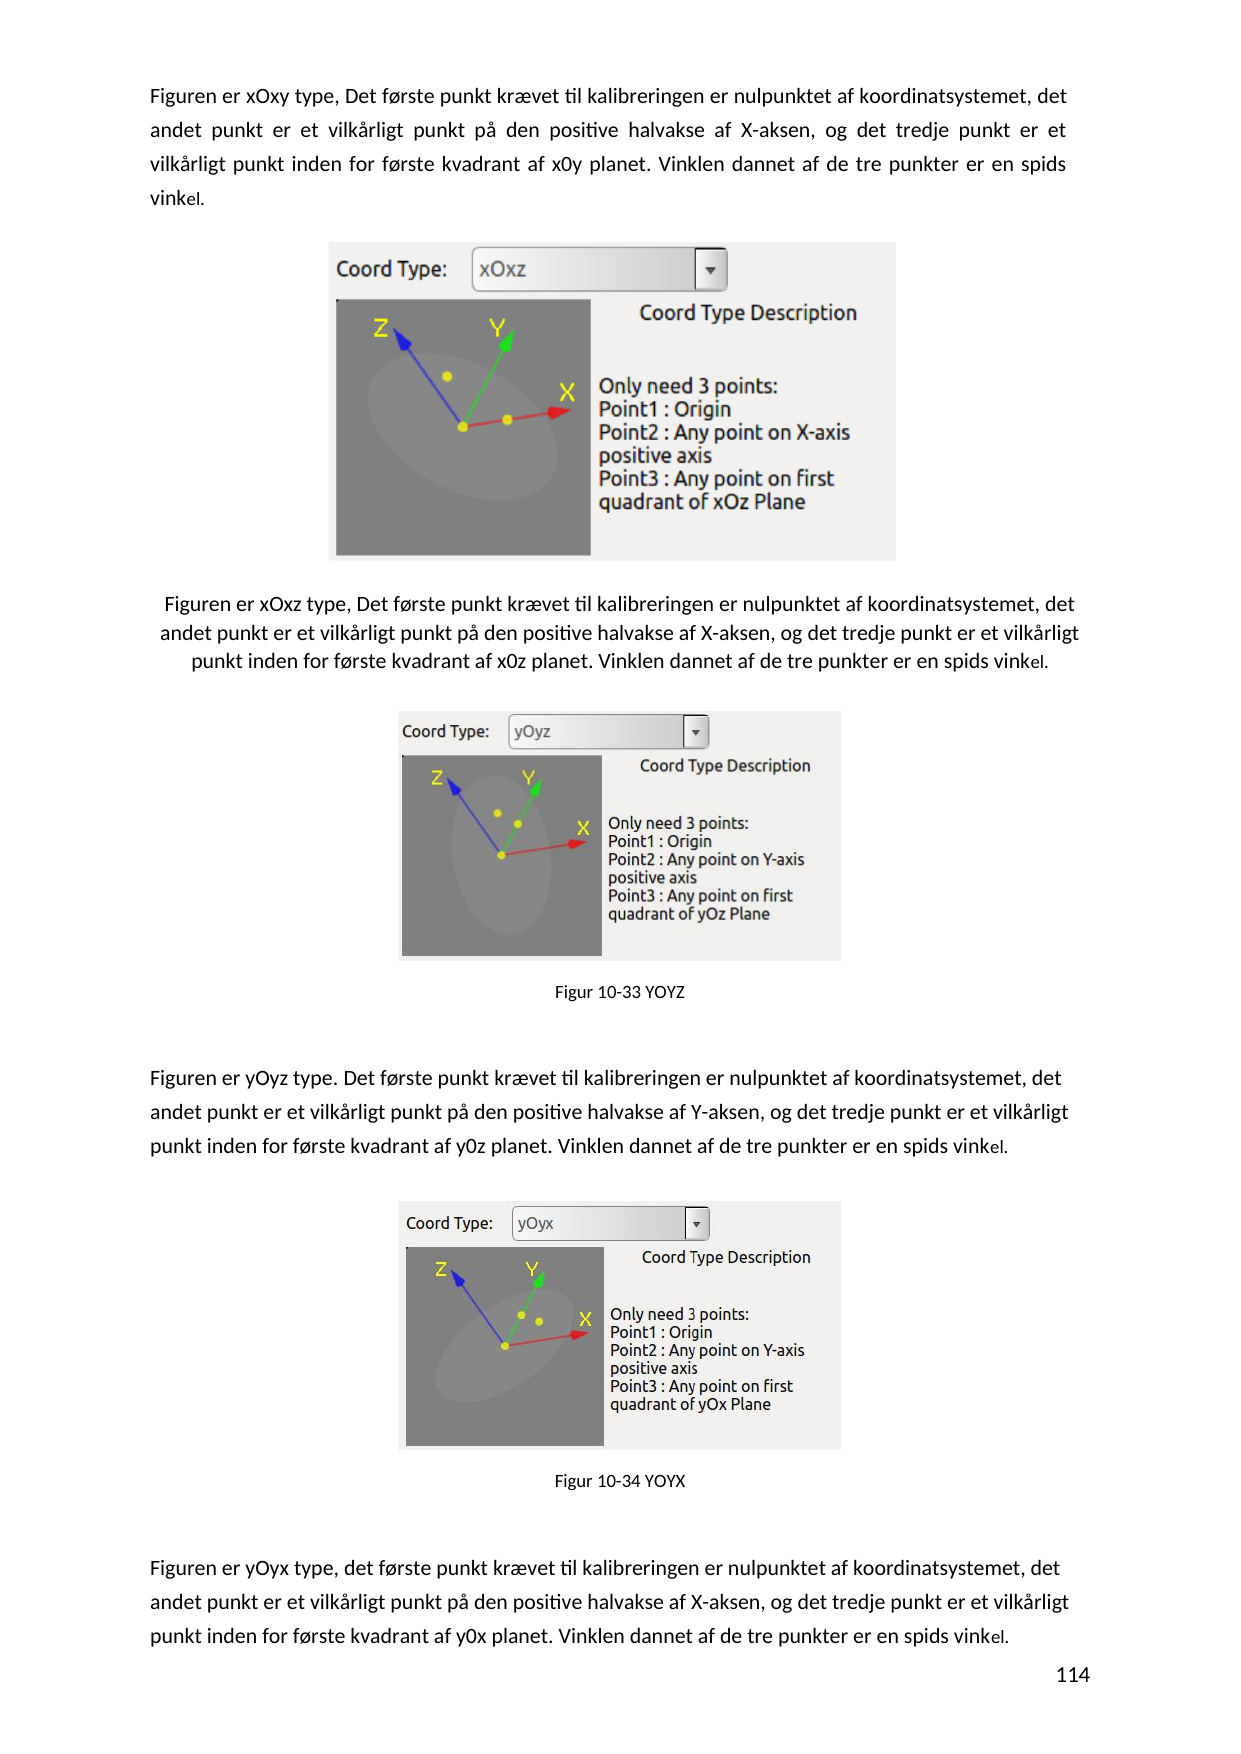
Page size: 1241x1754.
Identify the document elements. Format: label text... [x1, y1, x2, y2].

picture [398, 1201, 842, 1450]
text Figur 10-34 YOYX [150, 1469, 1089, 1492]
text Figuren er yOyz type. Det første punkt krævet til kalibreringen er nulpunktet af koordinatsystemet, det andet punkt er et vilkårligt punkt på den positive halvakse af Y-aksen, og det tredje punkt er et vilkårligt punkt inden for første kvadrant af y0z planet. Vinklen dannet af de tre punkter er en spids vinkel. [150, 1064, 1089, 1159]
picture [320, 234, 899, 566]
text Figuren er xOxy type, Det første punkt krævet til kalibreringen er nulpunktet af koordinatsystemet, det andet punkt er et vilkårligt punkt på den positive halvakse af X-aksen, og det tredje punkt er et vilkårligt punkt inden for første kvadrant af x0y planet. Vinklen dannet af de tre punkter er en spids vinkel. [150, 83, 1069, 211]
picture [398, 711, 842, 961]
text Figur 10-33 YOYZ [150, 980, 1089, 1003]
text Figuren er xOxz type, Det første punkt krævet til kalibreringen er nulpunktet af koordinatsystemet, det andet punkt er et vilkårligt punkt på den positive halvakse af X-aksen, og det tredje punkt er et vilkårligt punkt inden for første kvadrant af x0z planet. Vinklen dannet af de tre punkter er en spids vinkel. [150, 590, 1089, 674]
text Figuren er yOyx type, det første punkt krævet til kalibreringen er nulpunktet af koordinatsystemet, det andet punkt er et vilkårligt punkt på den positive halvakse af X-aksen, og det tredje punkt er et vilkårligt punkt inden for første kvadrant af y0x planet. Vinklen dannet af de tre punkter er en spids vinkel. [150, 1554, 1089, 1648]
